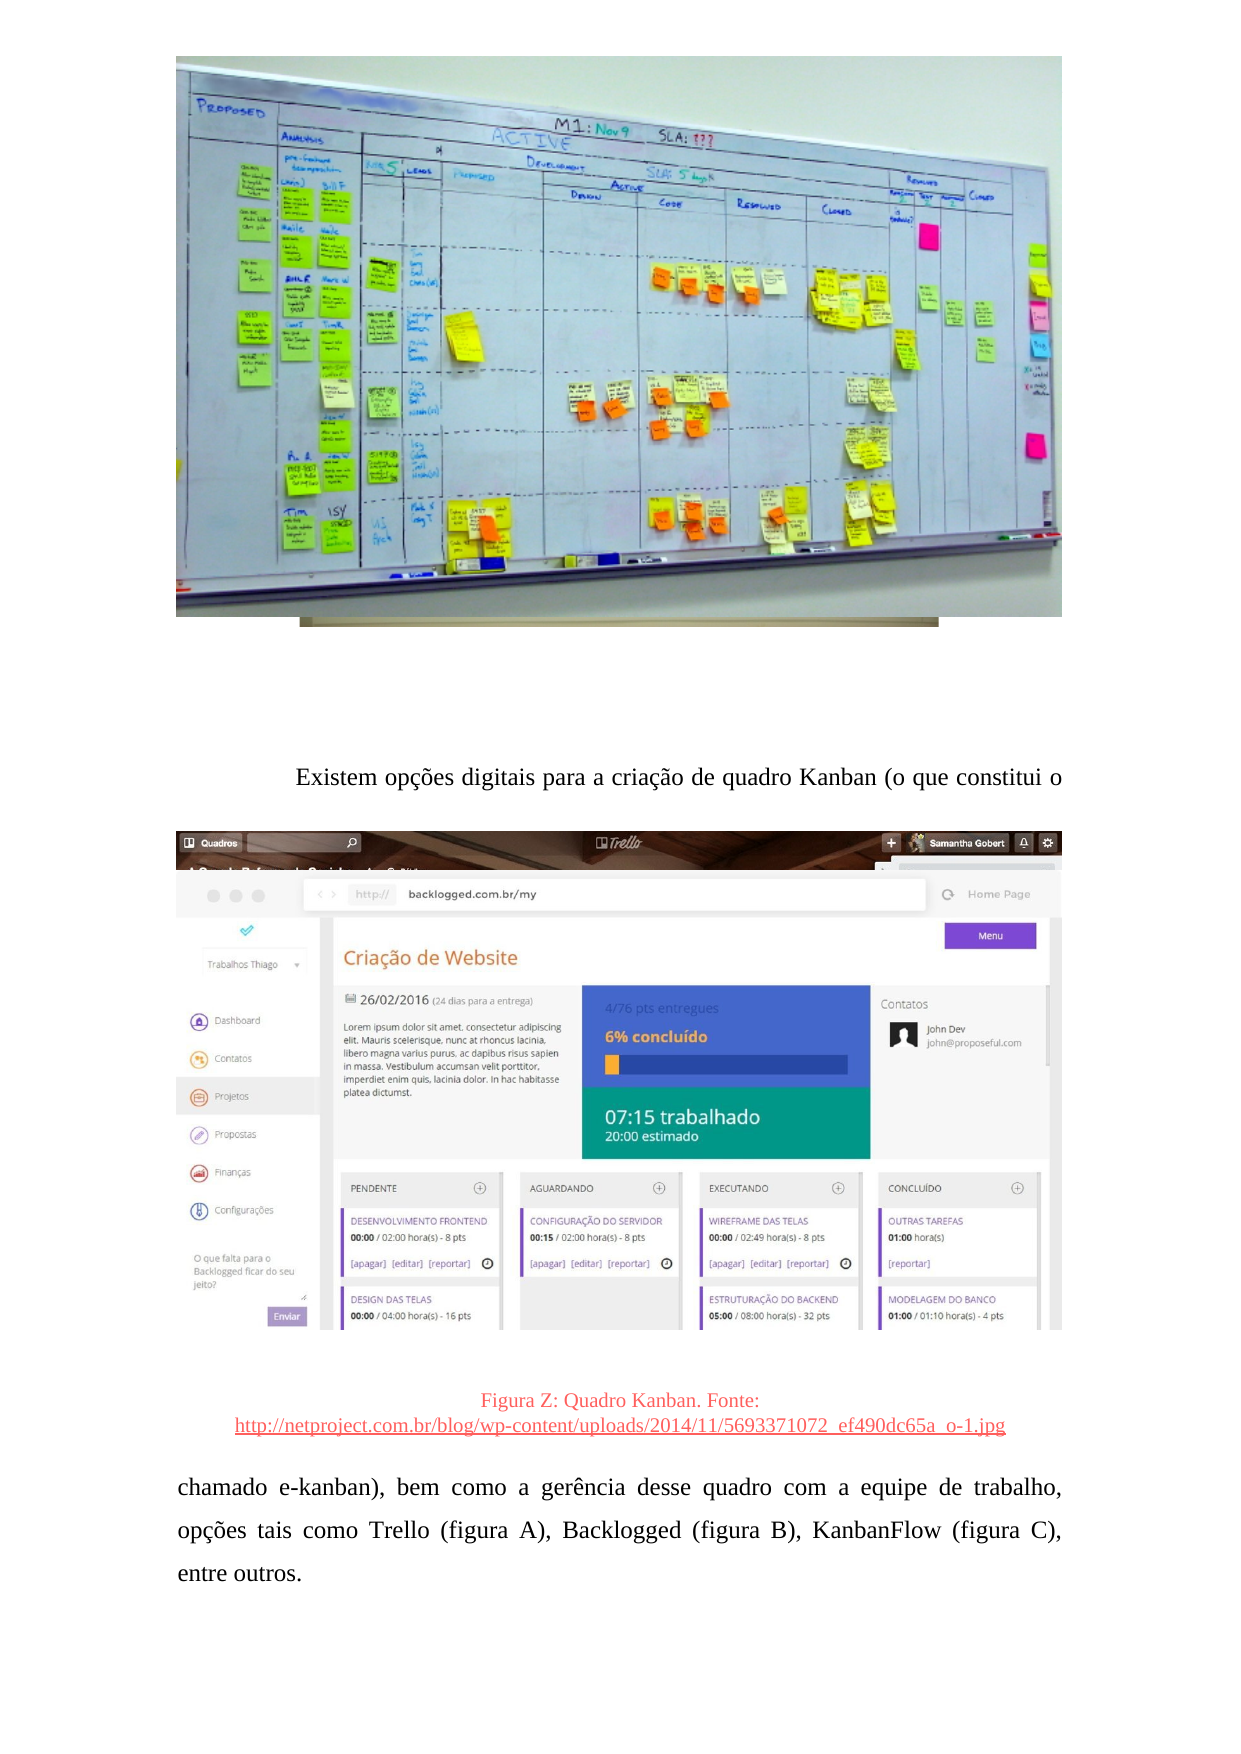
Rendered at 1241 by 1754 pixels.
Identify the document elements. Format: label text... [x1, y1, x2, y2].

picture [176, 831, 1062, 1330]
picture [176, 56, 1062, 627]
